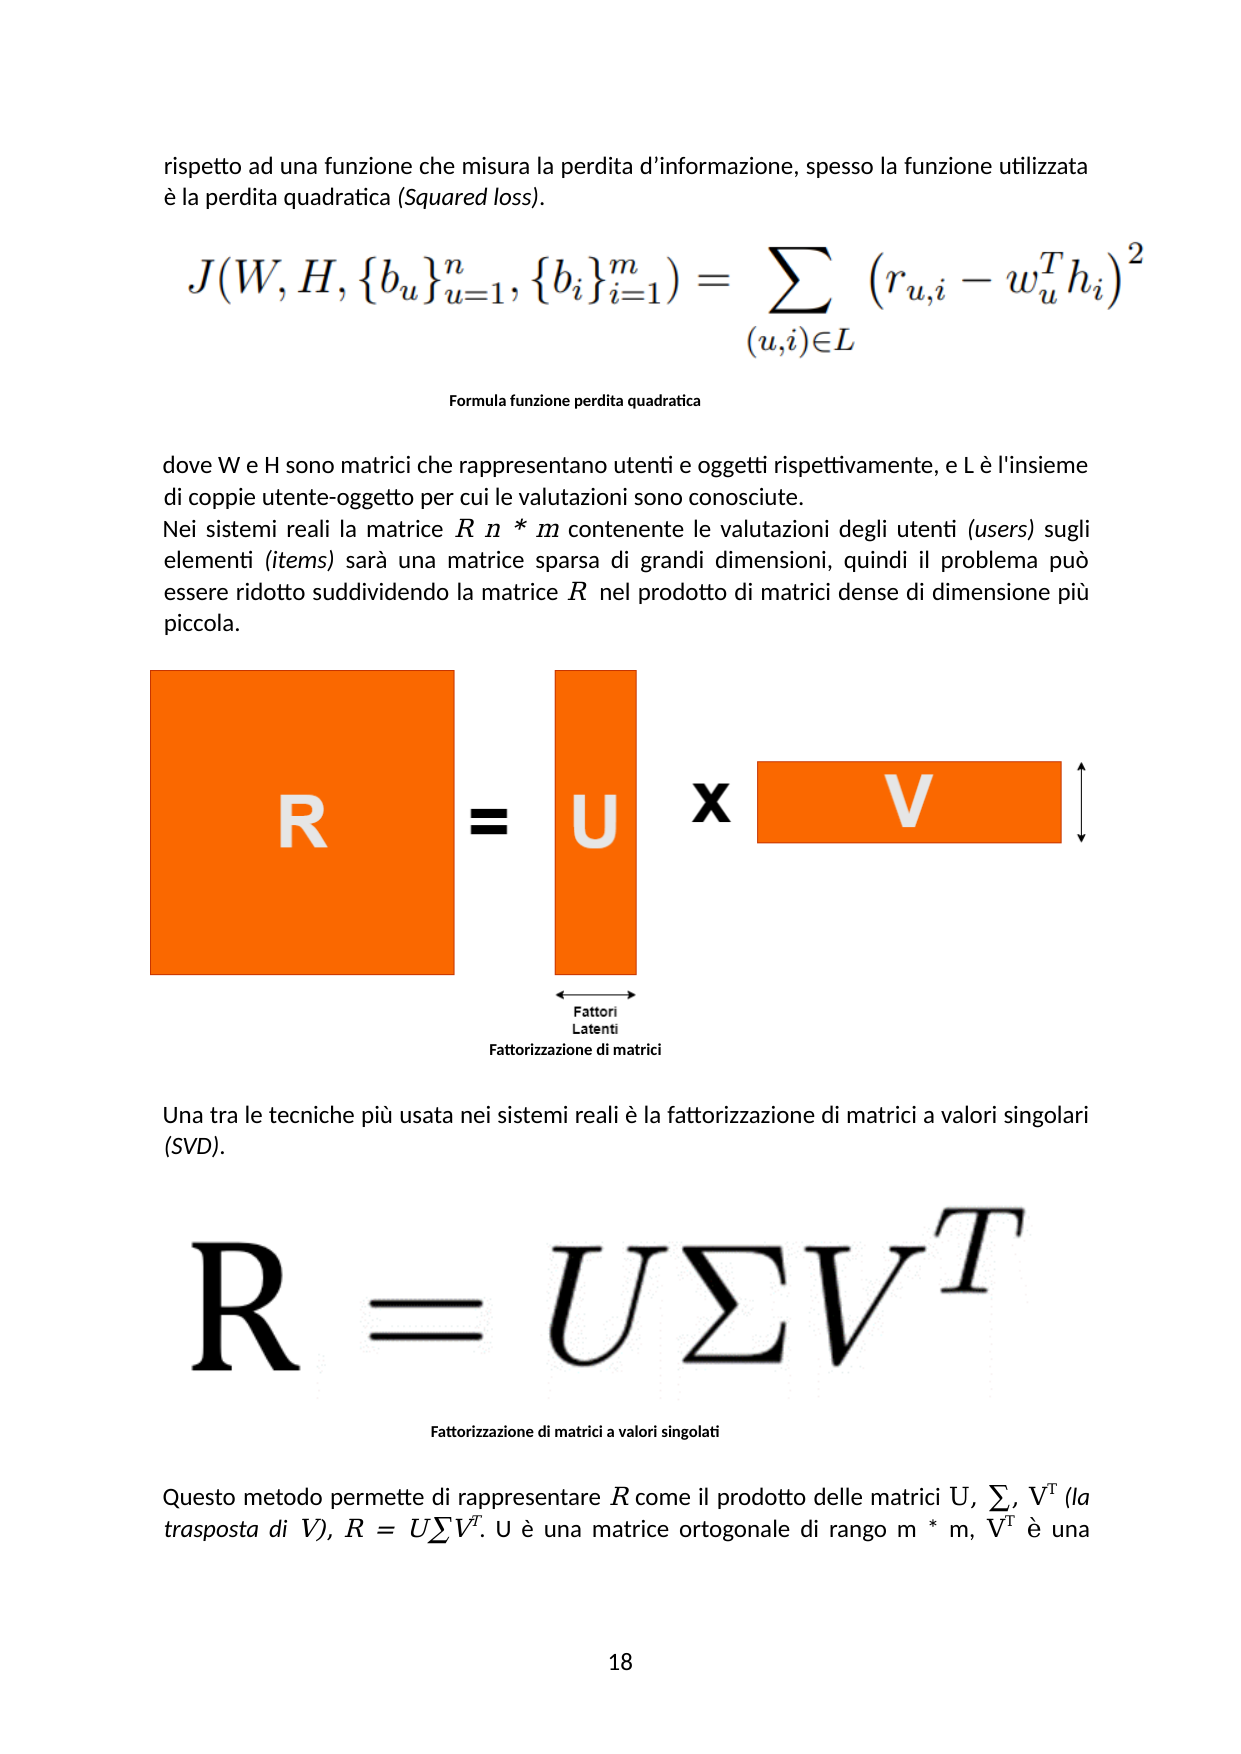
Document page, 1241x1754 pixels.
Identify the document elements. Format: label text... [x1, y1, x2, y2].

text dove W e H sono matrici che rappresentano utenti e oggetti rispettivamente, e L è l'insieme di coppie utente-oggetto per cui le valutazioni sono conosciute. [162, 449, 1090, 511]
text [162, 1480, 1090, 1543]
picture [150, 670, 1091, 1038]
text Fattorizzazione di matrici [150, 1038, 1000, 1060]
picture [162, 213, 1167, 389]
text Fattorizzazione di matrici a valori singolati [150, 1420, 1000, 1441]
text Una tra le tecniche più usata nei sistemi reali è la fattorizzazione di matrici a valori singolari (SVD). [162, 1099, 1090, 1161]
picture [150, 1161, 1091, 1420]
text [162, 150, 1090, 212]
text Nei sistemi reali la matrice R n * m contenente le valutazioni degli utenti (users) sugli elementi (items) sarà una matrice sparsa di grandi dimensioni, quindi il problema può essere ridotto suddividendo la matrice R nel prodotto di matrici dense di dimensione più piccola. [162, 512, 1090, 638]
text Formula funzione perdita quadratica [150, 390, 1000, 410]
